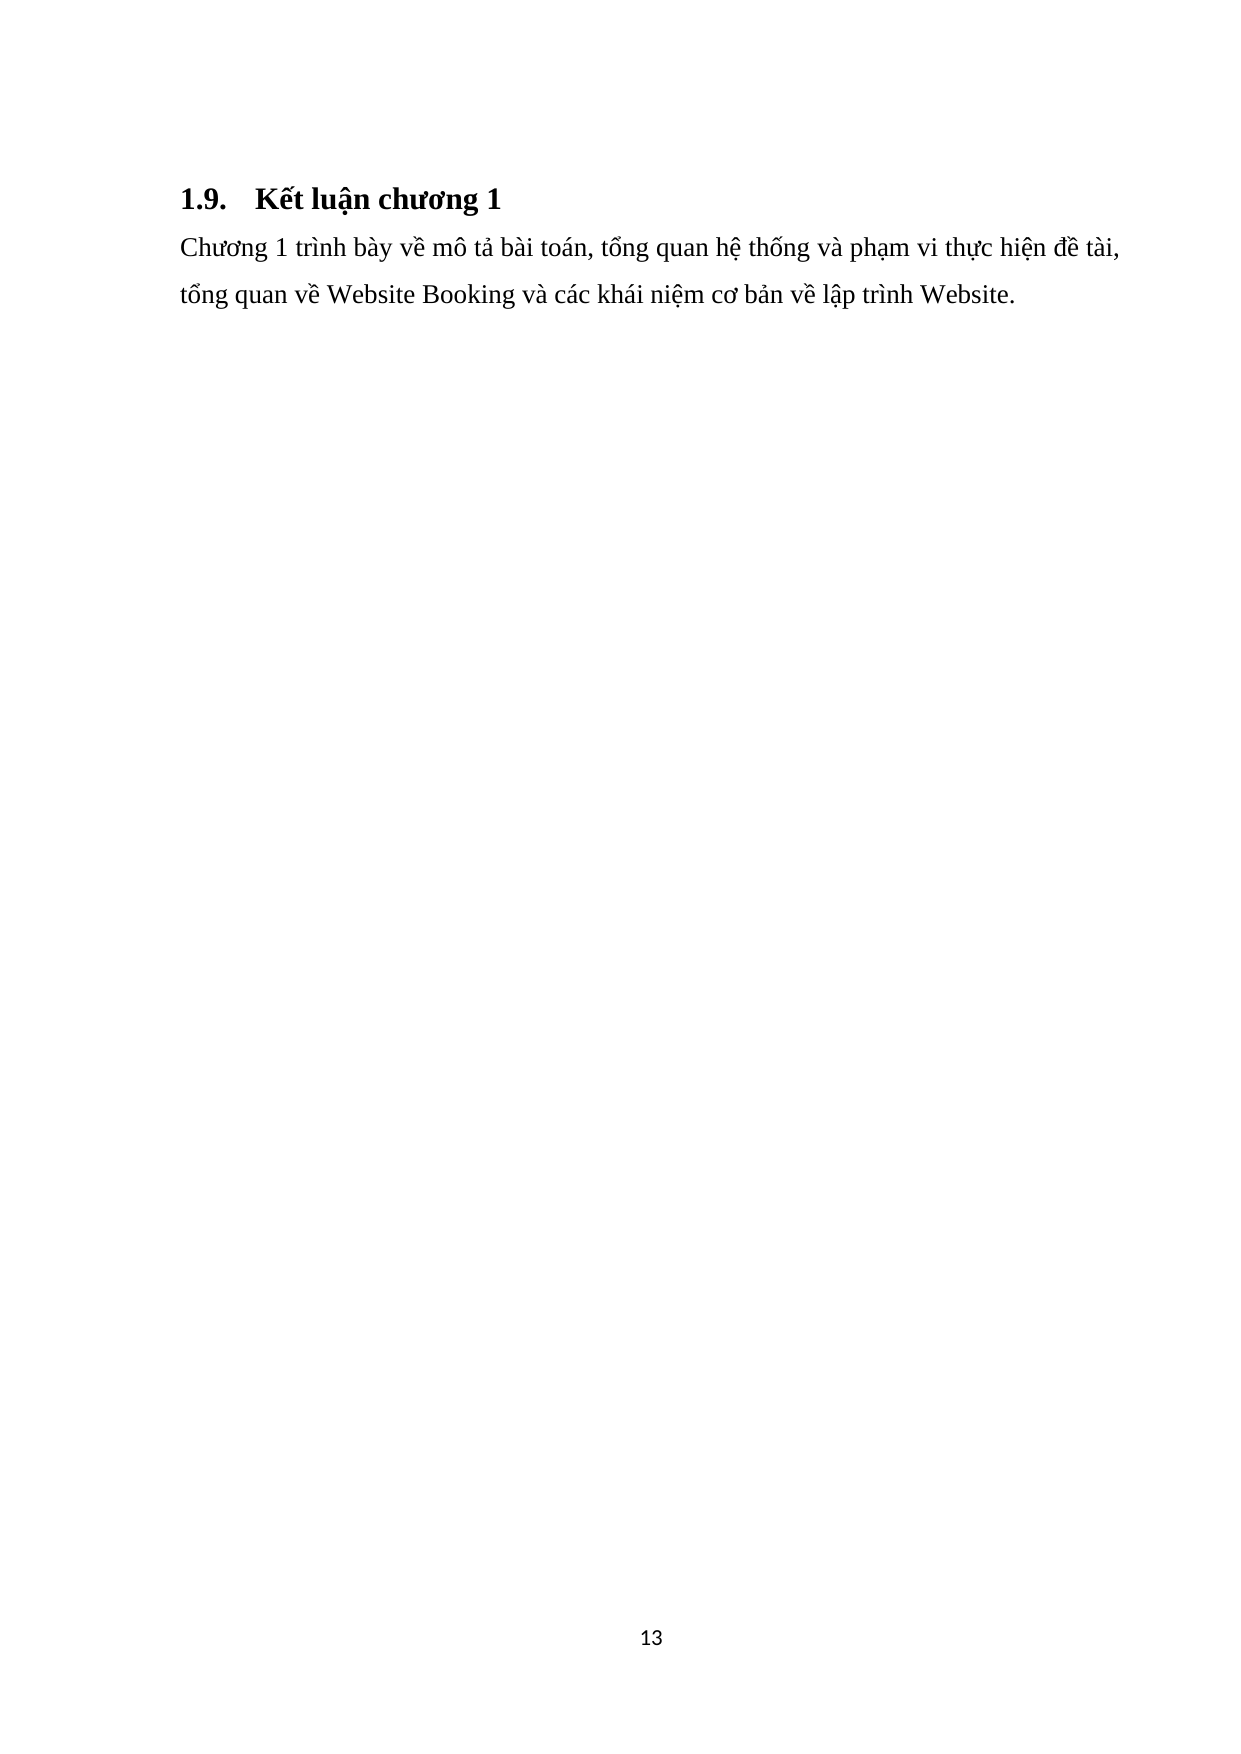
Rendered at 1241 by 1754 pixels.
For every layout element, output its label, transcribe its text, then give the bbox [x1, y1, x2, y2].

subtitle Kết luận chương 1 [180, 180, 1122, 216]
text Chương 1 trình bày về mô tả bài toán, tổng quan hệ thống và phạm vi thực hiện đề tài, tổng quan về Website Booking và các khái niệm cơ bản về lập trình Website. [180, 231, 1122, 309]
